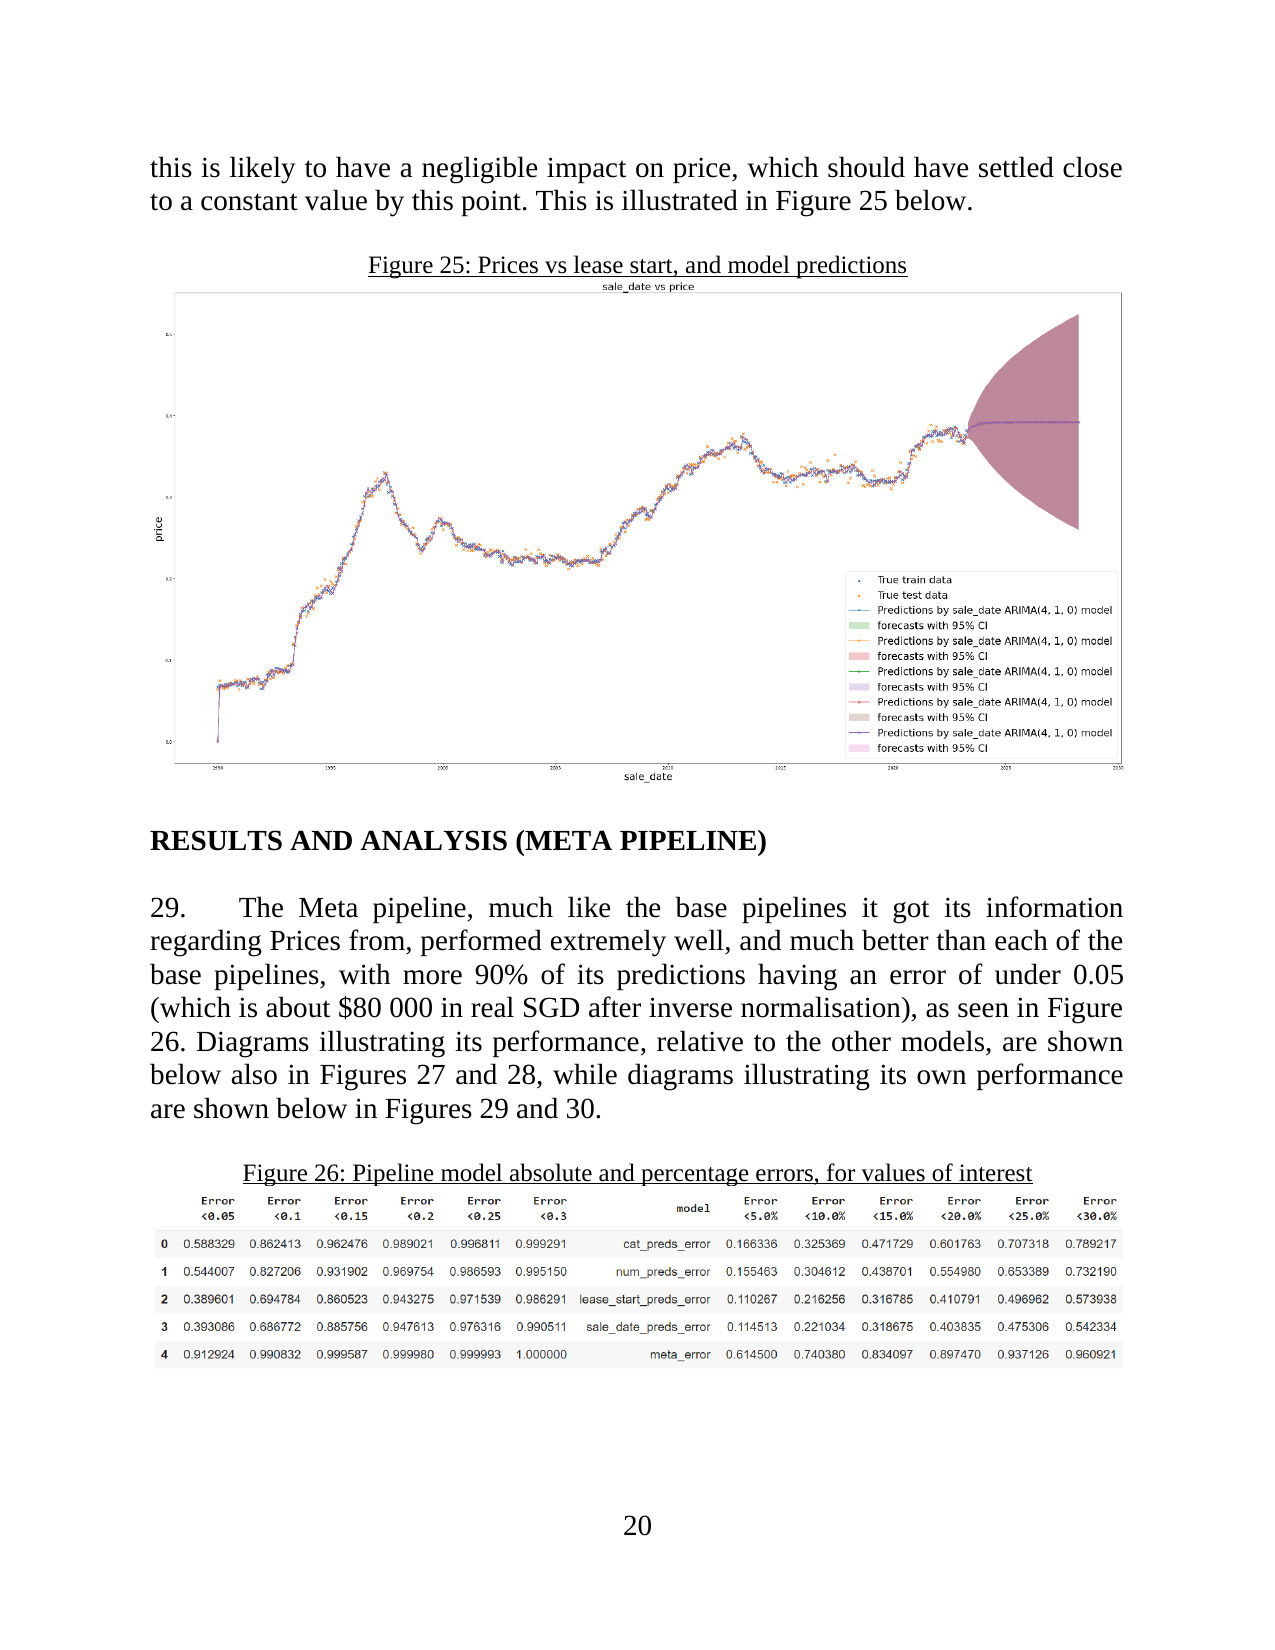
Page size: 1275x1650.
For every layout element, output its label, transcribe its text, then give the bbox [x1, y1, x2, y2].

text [150, 150, 1125, 217]
list The Meta pipeline, much like the base pipelines it got its information regarding Prices from, performed extremely well, and much better than each of the base pipelines, with more 90% of its predictions having an error of under 0.05 (which is about $80 000 in real SGD after inverse normalisation), as seen in Figure 26. Diagrams illustrating its performance, relative to the other models, are shown below also in Figures 27 and 28, while diagrams illustrating its own performance are shown below in Figures 29 and 30. [150, 890, 1125, 1124]
text Figure 25: Prices vs lease start, and model predictions [150, 251, 1125, 279]
text Figure 26: Pipeline model absolute and percentage errors, for values of interest [150, 1158, 1125, 1186]
picture [150, 1186, 1125, 1372]
picture [150, 279, 1125, 785]
text RESULTS AND ANALYSIS (META PIPELINE) [150, 823, 1125, 856]
